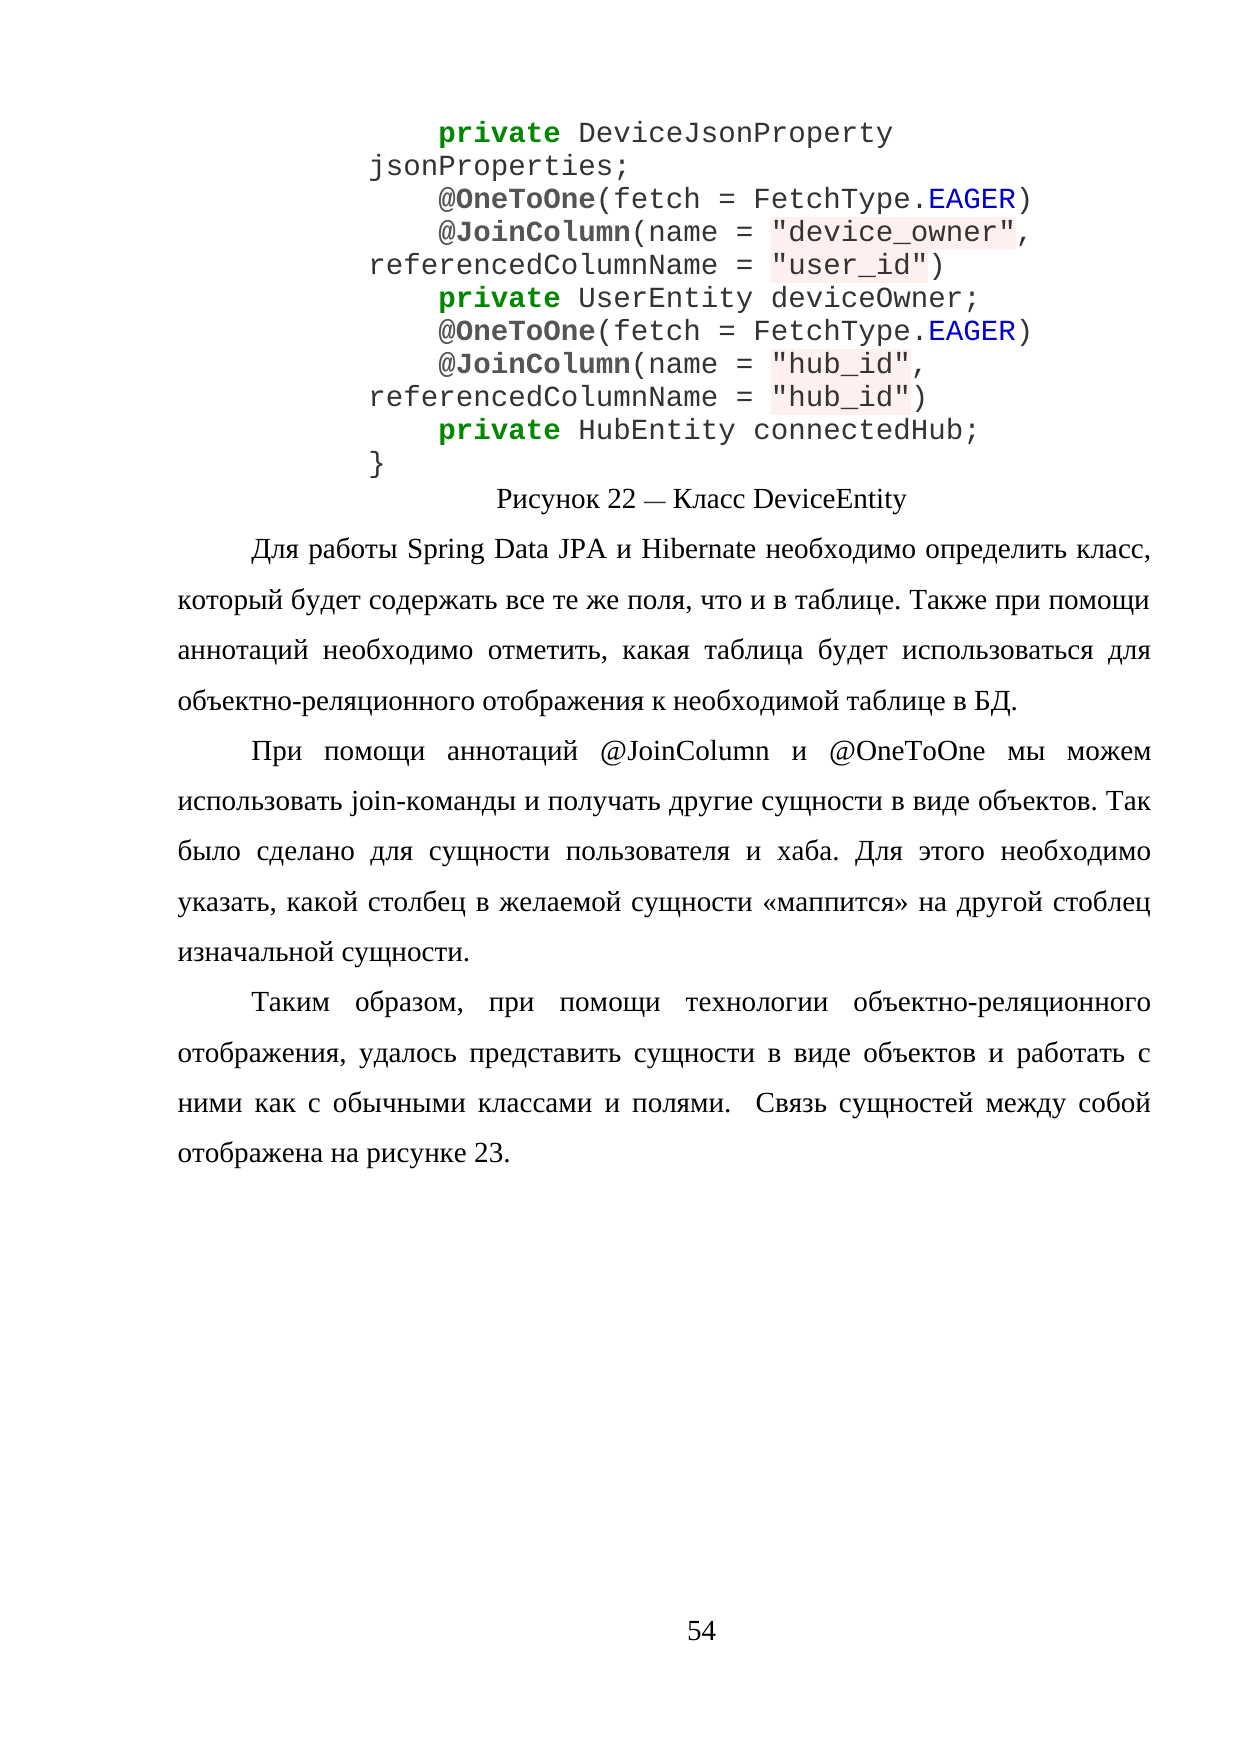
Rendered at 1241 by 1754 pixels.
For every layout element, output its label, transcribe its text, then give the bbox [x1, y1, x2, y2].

text private HubEntity connectedHub; [368, 415, 1152, 448]
text private UserEntity deviceOwner; [368, 283, 1152, 316]
text @JoinColumn(name = "device_owner", referencedColumnName = "user_id") [368, 217, 771, 283]
text @OneToOne(fetch = FetchType.EAGER) [368, 316, 1152, 349]
text @JoinColumn(name = "hub_id", referencedColumnName = "hub_id") [368, 349, 771, 415]
text @JoinColumn(name = "device_owner", referencedColumnName = "user_id") [928, 217, 1152, 283]
text Рисунок 22 — Класс DeviceEntity [177, 481, 1152, 515]
text Таким образом, при помощи технологии объектно-реляционного отображения, удалось представить сущности в виде объектов и работать с ними как с обычными классами и полями. Связь сущностей между собой отображена на рисунке 23. [177, 984, 1152, 1169]
text @OneToOne(fetch = FetchType.EAGER) [368, 184, 1152, 217]
text private DeviceJsonProperty jsonProperties; [368, 118, 1152, 184]
text Для работы Spring Data JPA и Hibernate необходимо определить класс, который будет содержать все те же поля, что и в таблице. Также при помощи аннотаций необходимо отметить, какая таблица будет использоваться для объектно-реляционного отображения к необходимой таблице в БД. [177, 532, 1152, 716]
text @JoinColumn(name = "hub_id", referencedColumnName = "hub_id") [911, 349, 1152, 415]
text При помощи аннотаций @JoinColumn и @OneToOne мы можем использовать join-команды и получать другие сущности в виде объектов. Так было сделано для сущности пользователя и хаба. Для этого необходимо указать, какой столбец в желаемой сущности «маппится» на другой стоблец изначальной сущности. [177, 733, 1152, 968]
text } [368, 448, 1152, 481]
